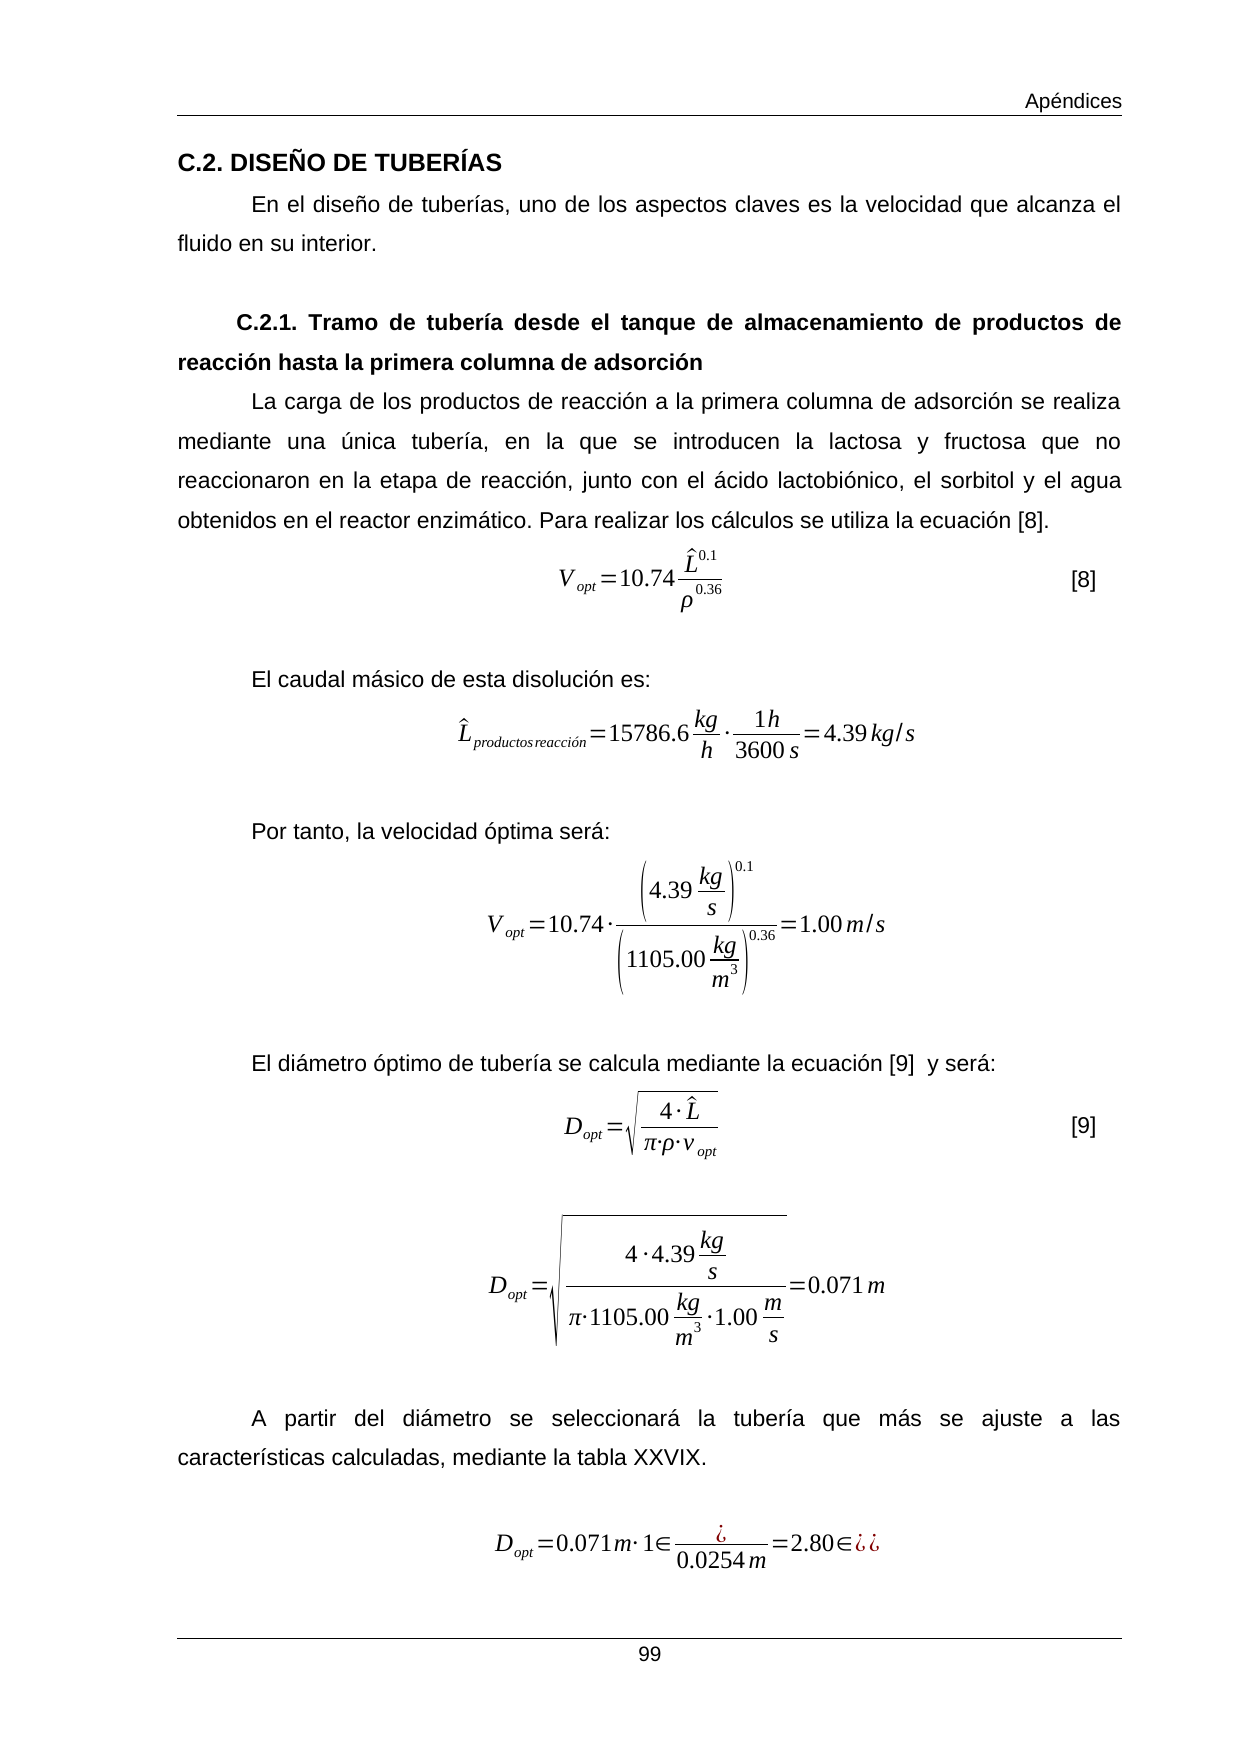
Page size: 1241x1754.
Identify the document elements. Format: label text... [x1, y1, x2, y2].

table_header [8] [1038, 546, 1129, 626]
text A partir del diámetro se seleccionará la tubería que más se ajuste a las características calculadas, mediante la tabla XXVIX. [177, 1405, 1122, 1471]
table_header [9] [1038, 1089, 1129, 1174]
text Por tanto, la velocidad óptima será: [177, 818, 1122, 844]
text El diámetro óptimo de tubería se calcula mediante la ecuación [9] y será: [177, 1050, 1122, 1076]
table_header [170, 1089, 1038, 1174]
text El caudal másico de esta disolución es: [177, 666, 1122, 692]
table_header [170, 546, 1038, 626]
text C.2.1. Tramo de tubería desde el tanque de almacenamiento de productos de reacción hasta la primera columna de adsorción [177, 309, 1122, 375]
text En el diseño de tuberías, uno de los aspectos claves es la velocidad que alcanza el fluido en su interior. [177, 191, 1122, 257]
text La carga de los productos de reacción a la primera columna de adsorción se realiza mediante una única tubería, en la que se introducen la lactosa y fructosa que no reaccionaron en la etapa de reacción, junto con el ácido lactobiónico, el sorbitol y el agua obtenidos en el reactor enzimático. Para realizar los cálculos se utiliza la ecuación [8]. [177, 388, 1122, 533]
text C.2. DISEÑO DE TUBERÍAS [177, 148, 1122, 176]
